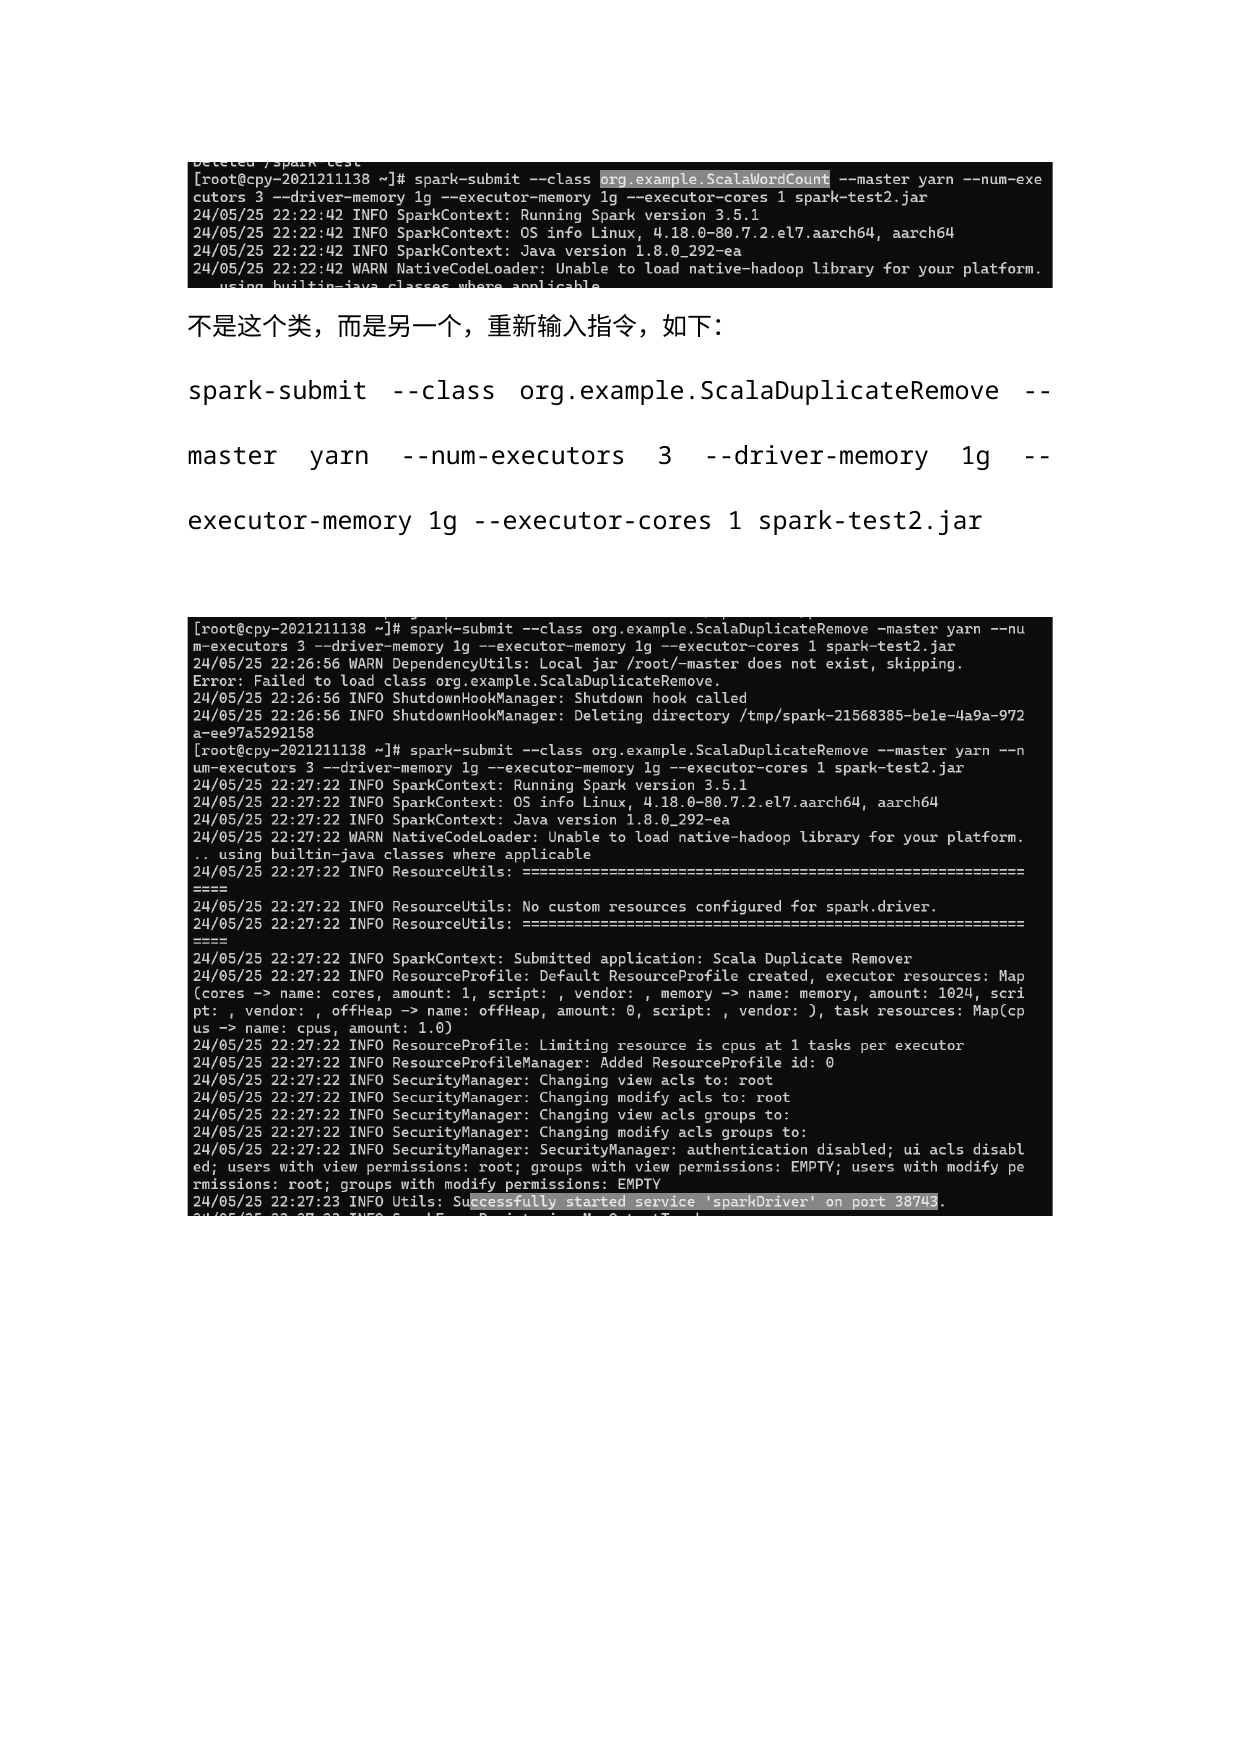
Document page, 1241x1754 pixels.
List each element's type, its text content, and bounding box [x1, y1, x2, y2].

picture [187, 162, 1053, 288]
text spark-submit --class org.example.ScalaDuplicateRemove --master yarn --num-executors 3 --driver-memory 1g --executor-memory 1g --executor-cores 1 spark-test2.jar [187, 357, 1053, 552]
text 不是这个类，而是另一个，重新输入指令，如下： [187, 292, 1053, 357]
picture [187, 617, 1053, 1216]
